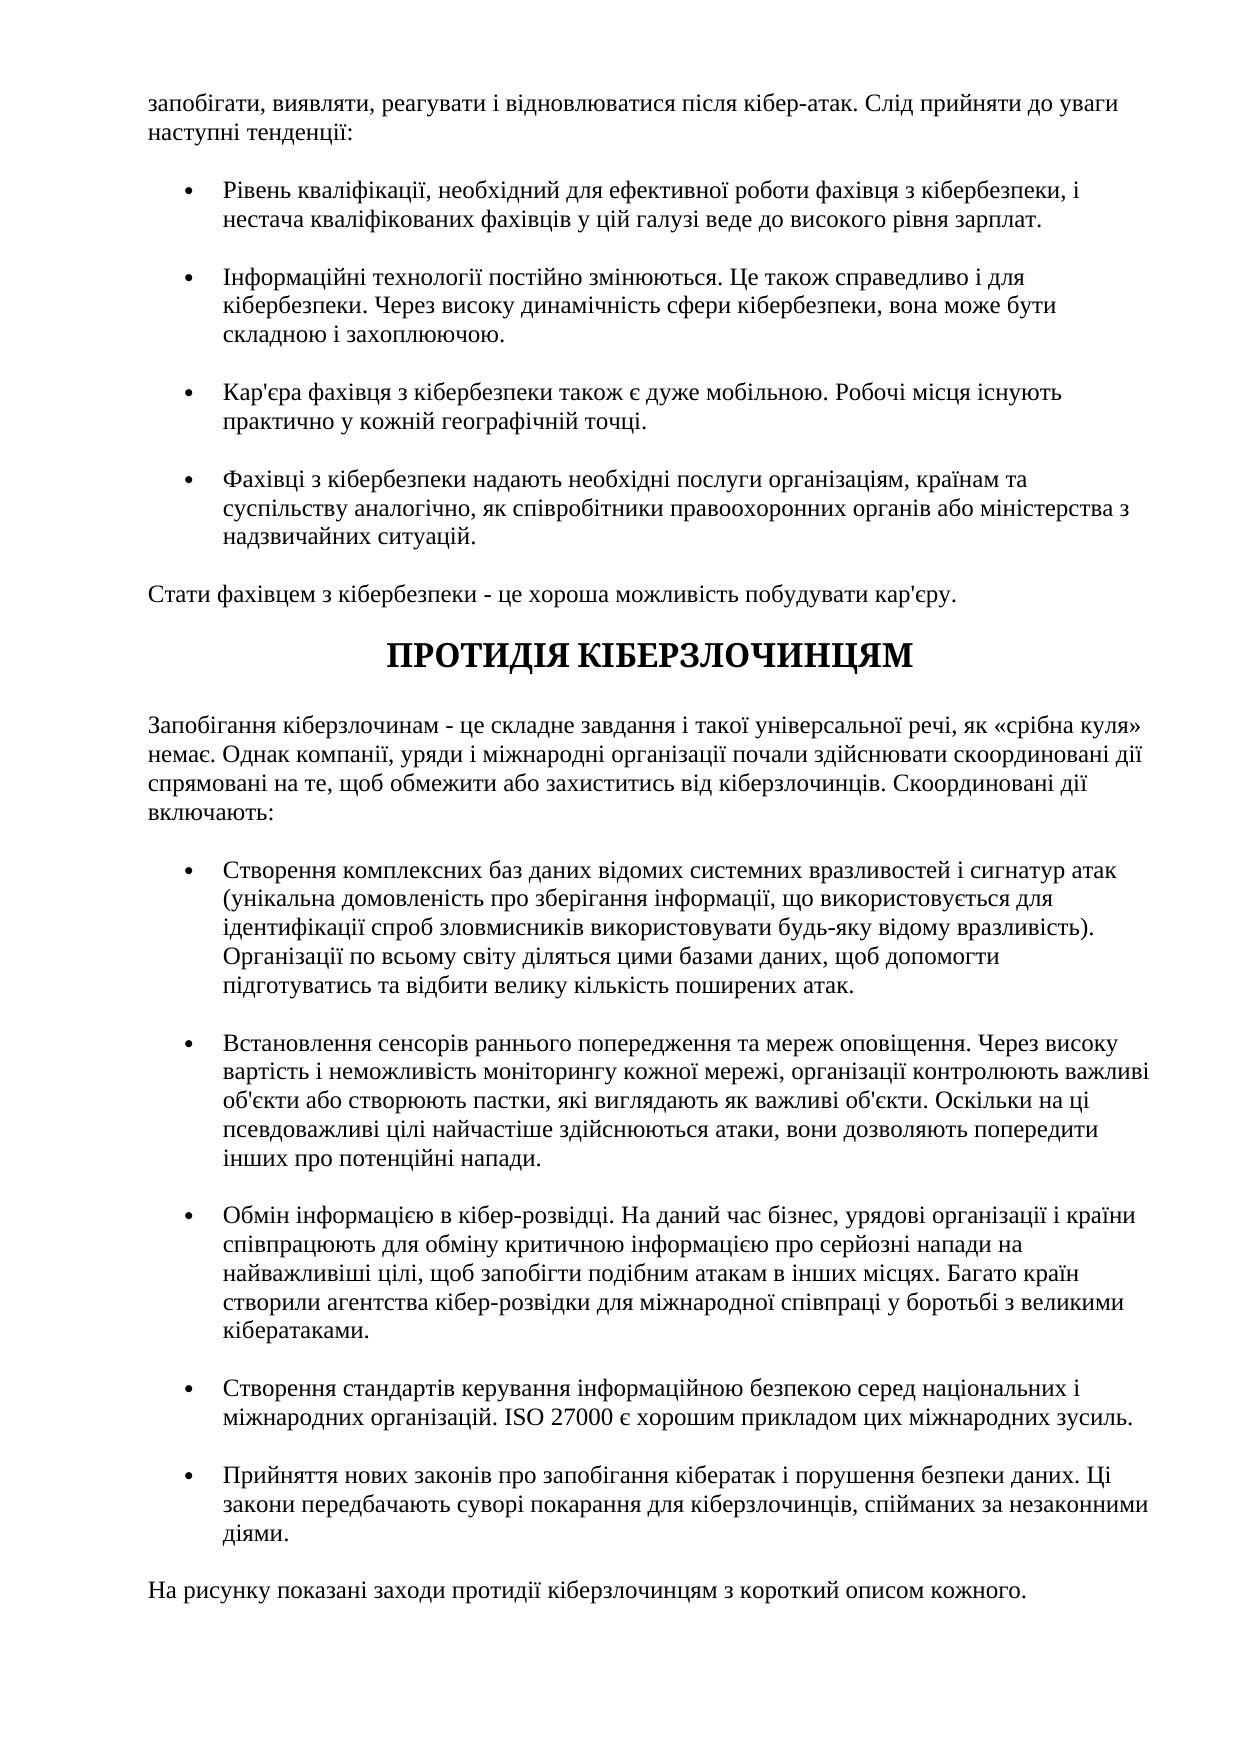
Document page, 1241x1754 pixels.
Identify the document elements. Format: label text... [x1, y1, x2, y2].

list Рівень кваліфікації, необхідний для ефективної роботи фахівця з кібербезпеки, і нестача кваліфікованих фахівців у цій галузі веде до високого рівня зарплат. [185, 175, 1152, 233]
list Фахівці з кібербезпеки надають необхідні послуги організаціям, країнам та суспільству аналогічно, як співробітники правоохоронних органів або міністерства з надзвичайних ситуацій. [185, 464, 1152, 550]
list Прийняття нових законів про запобігання кібератак і порушення безпеки даних. Ці закони передбачають суворі покарання для кіберзлочинців, спійманих за незаконними діями. [185, 1460, 1152, 1546]
subtitle Протидія кіберзлочинцям [148, 637, 1152, 676]
list Встановлення сенсорів раннього попередження та мереж оповіщення. Через високу вартість і неможливість моніторингу кожної мережі, організації контролюють важливі об'єкти або створюють пастки, які виглядають як важливі об'єкти. Оскільки на ці псевдоважливі цілі найчастіше здійснюються атаки, вони дозволяють попередити інших про потенційні напади. [185, 1028, 1152, 1171]
text Стати фахівцем з кібербезпеки - це хороша можливість побудувати кар'єру. [148, 579, 1152, 608]
list Створення стандартів керування інформаційною безпекою серед національних і міжнародних організацій. ISO 27000 є хорошим прикладом цих міжнародних зусиль. [185, 1373, 1152, 1431]
list Створення комплексних баз даних відомих системних вразливостей і сигнатур атак (унікальна домовленість про зберігання інформації, що використовується для ідентифікації спроб зловмисників використовувати будь-яку відому вразливість). Організації по всьому світу діляться цими базами даних, щоб допомогти підготуватись та відбити велику кількість поширених атак. [185, 855, 1152, 998]
list Інформаційні технології постійно змінюються. Це також справедливо і для кібербезпеки. Через високу динамічність сфери кібербезпеки, вона може бути складною і захоплюючою. [185, 262, 1152, 348]
text На рисунку показані заходи протидії кіберзлочинцям з короткий описом кожного. [148, 1576, 1152, 1604]
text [148, 88, 1152, 146]
list Кар'єра фахівця з кібербезпеки також є дуже мобільною. Робочі місця існують практично у кожній географічній точці. [185, 377, 1152, 435]
text Запобігання кіберзлочинам - це складне завдання і такої універсальної речі, як «срібна куля» немає. Однак компанії, уряди і міжнародні організації почали здійснювати скоординовані дії спрямовані на те, щоб обмежити або захиститись від кіберзлочинців. Скоординовані дії включають: [148, 711, 1152, 826]
list Обмін інформацією в кібер-розвідці. На даний час бізнес, урядові організації і країни співпрацюють для обміну критичною інформацією про серйозні напади на найважливіші цілі, щоб запобігти подібним атакам в інших місцях. Багато країн створили агентства кібер-розвідки для міжнародної співпраці у боротьбі з великими кібератаками. [185, 1201, 1152, 1344]
